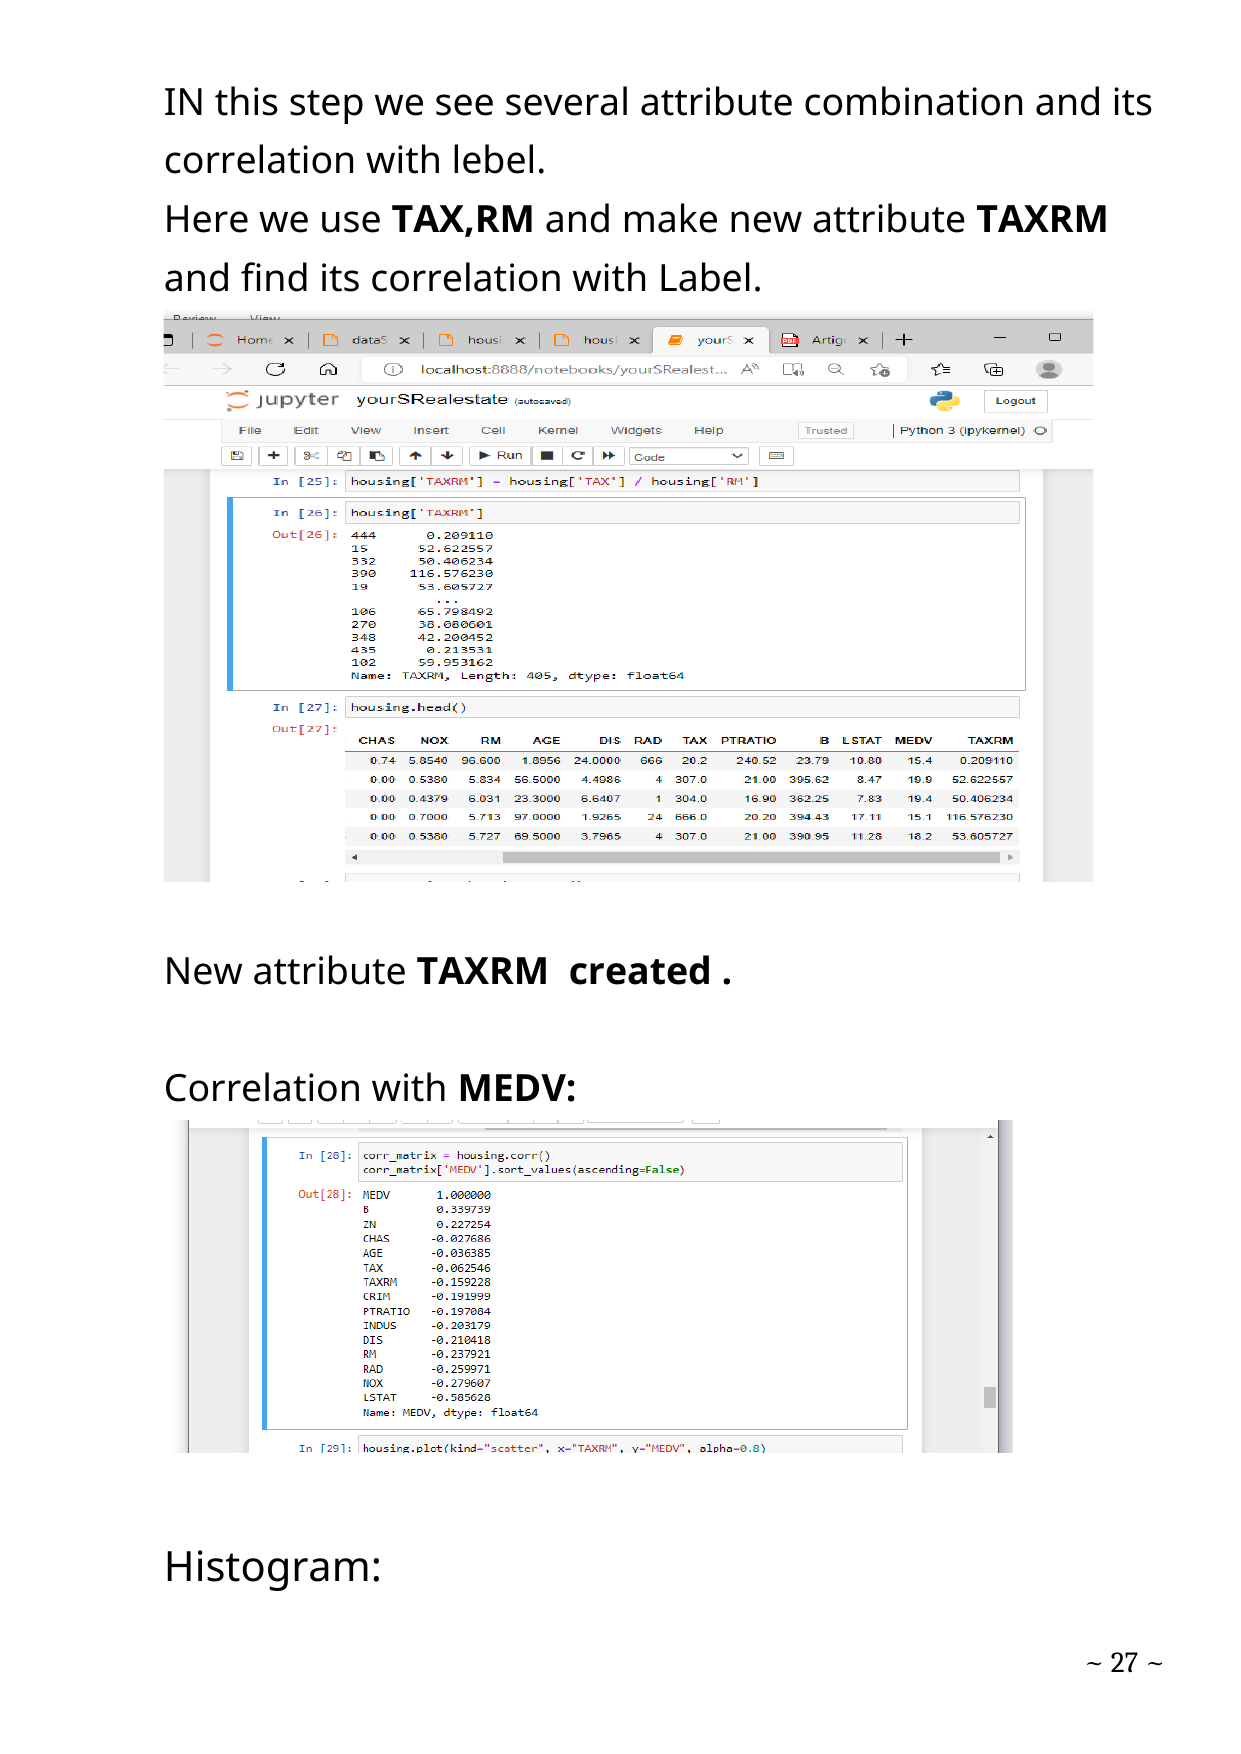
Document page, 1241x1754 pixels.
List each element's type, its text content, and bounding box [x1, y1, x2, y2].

picture [163, 1120, 1013, 1453]
text Histogram: [164, 1537, 1165, 1593]
text IN this step we see several attribute combination and its correlation with lebel. [164, 75, 1165, 185]
text Correlation with MEDV: [164, 1062, 1165, 1113]
picture [163, 309, 1094, 882]
text New attribute TAXRM created . [164, 944, 1165, 995]
text Here we use TAX,RM and make new attribute TAXRM and find its correlation with Label. [164, 192, 1165, 302]
